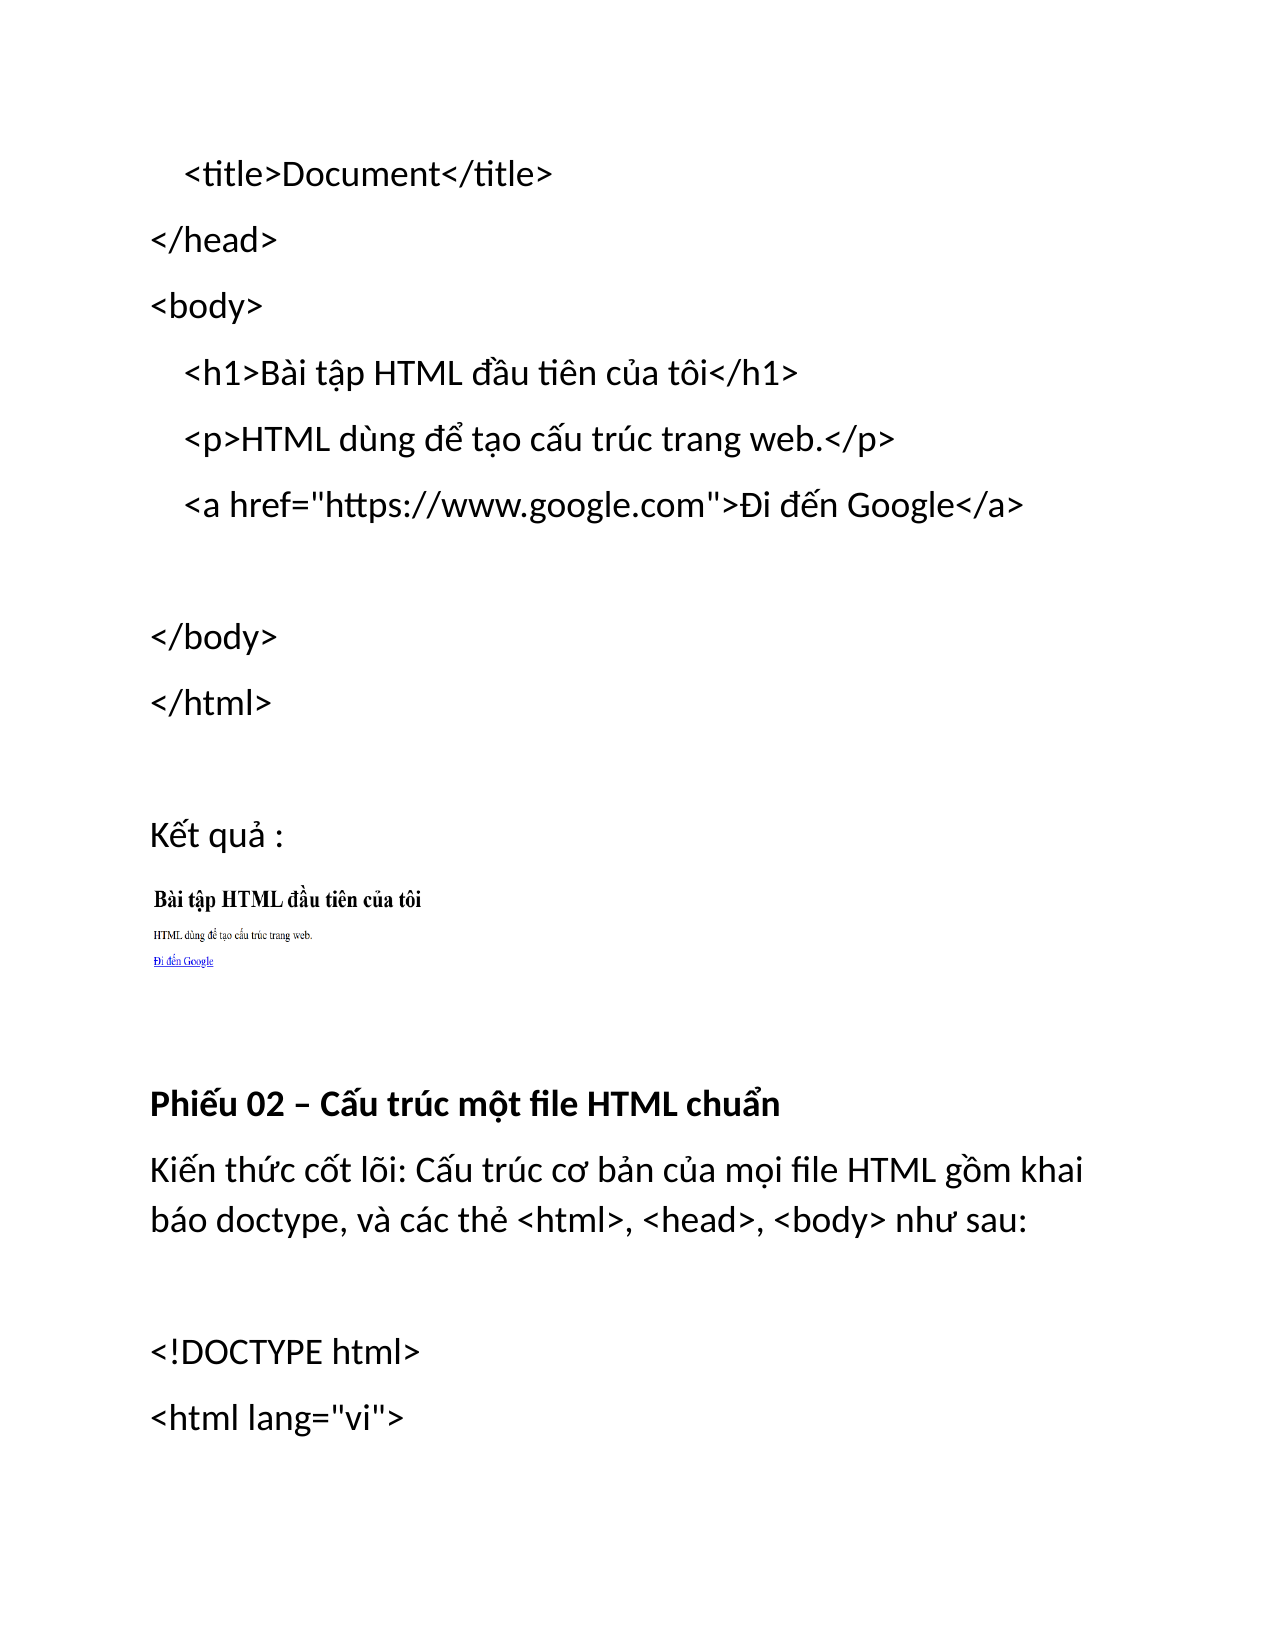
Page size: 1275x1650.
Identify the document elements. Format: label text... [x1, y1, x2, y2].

text <body> [150, 282, 1125, 328]
text <a href="https://www.google.com">Đi đến Google</a> [150, 481, 1125, 527]
text Kiến thức cốt lõi: Cấu trúc cơ bản của mọi file HTML gồm khai báo doctype, và các thẻ <html>, <head>, <body> như sau: [150, 1146, 1125, 1242]
text Phiếu 02 – Cấu trúc một file HTML chuẩn [150, 1080, 1125, 1126]
text <!DOCTYPE html> [150, 1328, 1125, 1374]
text <h1>Bài tập HTML đầu tiên của tôi</h1> [150, 348, 1125, 394]
text <p>HTML dùng để tạo cấu trúc trang web.</p> [150, 414, 1125, 460]
text <title>Document</title> [150, 150, 1125, 196]
picture [150, 877, 907, 1062]
text Kết quả : [150, 811, 1125, 857]
text <html lang="vi"> [150, 1394, 1125, 1440]
text </head> [150, 216, 1125, 262]
text </body> [150, 613, 1125, 659]
text </html> [150, 679, 1125, 725]
